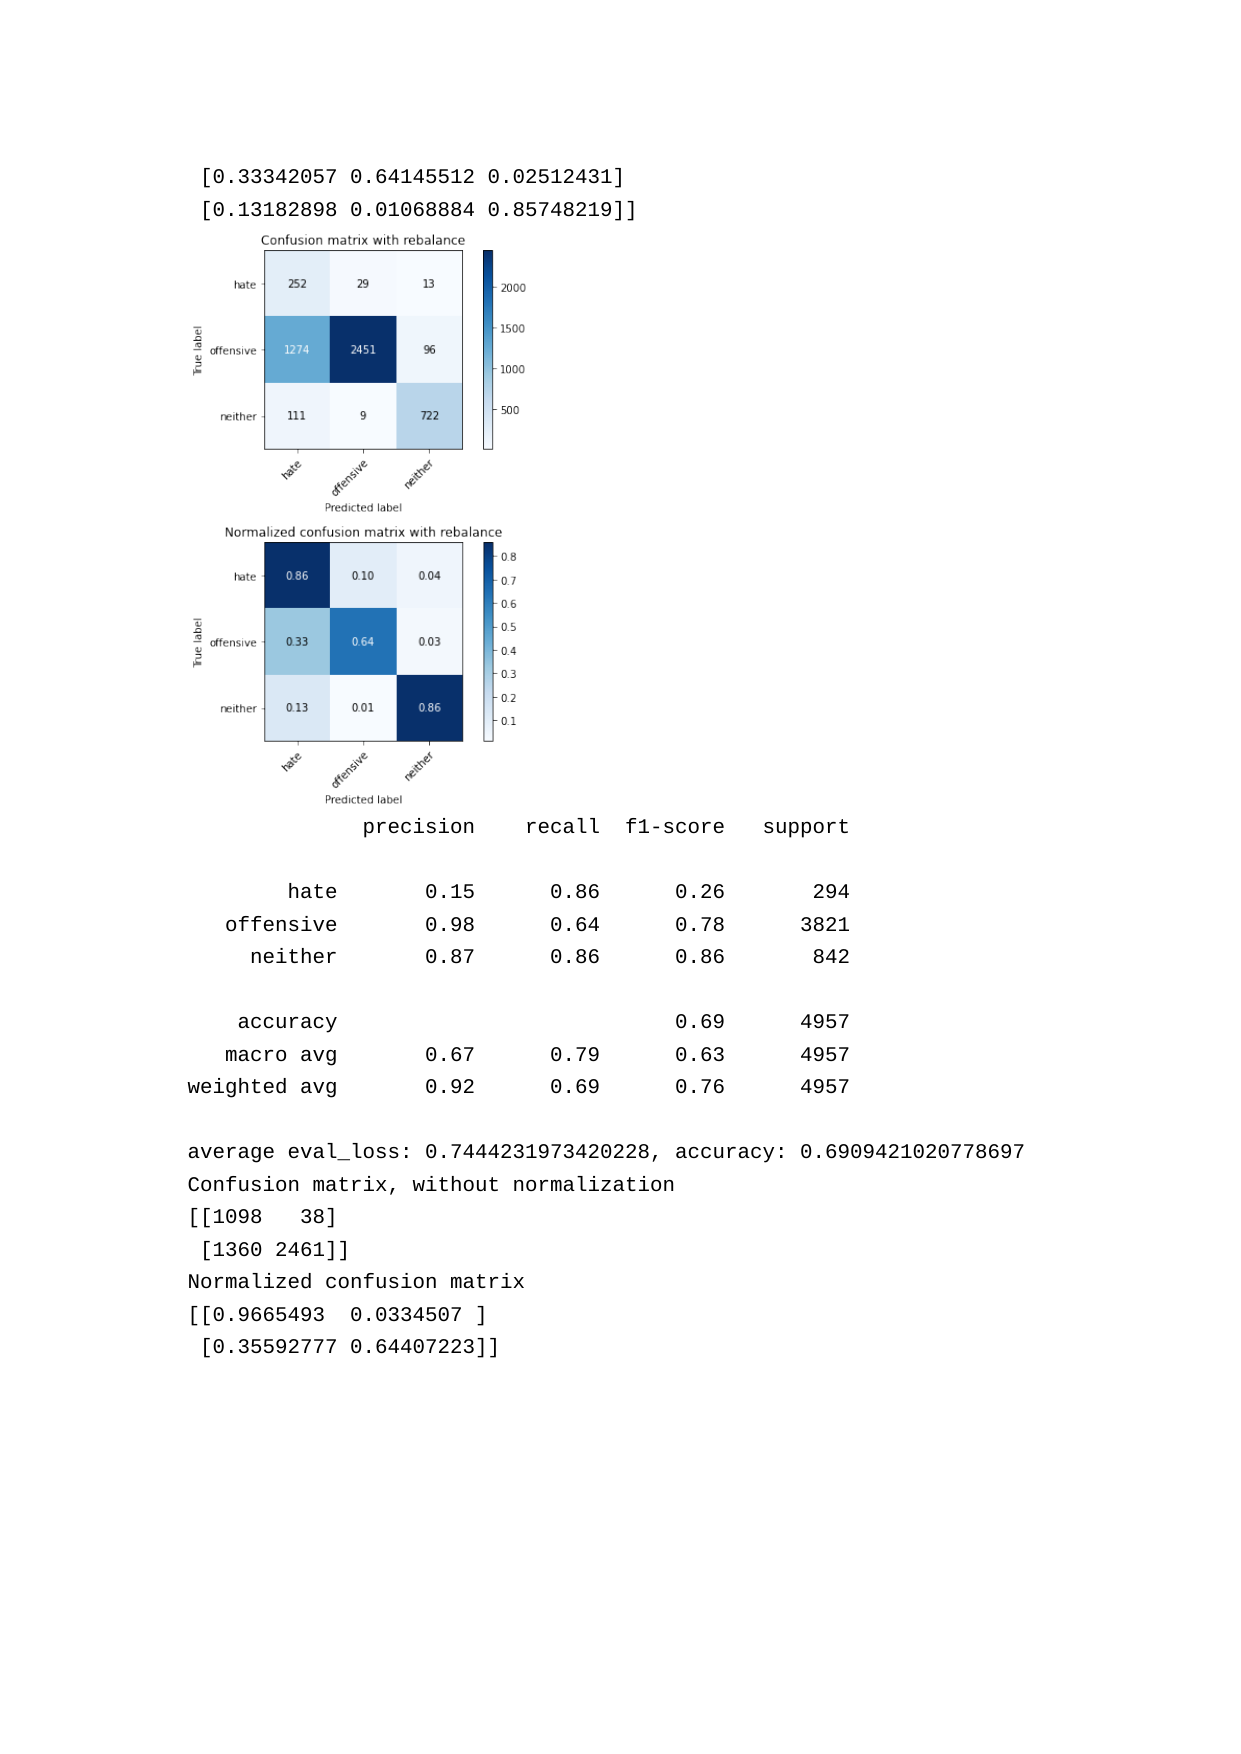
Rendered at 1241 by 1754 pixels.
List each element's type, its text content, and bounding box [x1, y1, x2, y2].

text macro avg 0.67 0.79 0.63 4957 [187, 1039, 1053, 1072]
picture [187, 227, 533, 812]
text Normalized confusion matrix [187, 1267, 1053, 1299]
text [[1098 38] [187, 1202, 1053, 1234]
text [0.13182898 0.01068884 0.85748219]] [187, 194, 1053, 227]
text [0.35592777 0.64407223]] [187, 1332, 1053, 1364]
text [[0.9665493 0.0334507 ] [187, 1299, 1053, 1332]
text neither 0.87 0.86 0.86 842 [187, 942, 1053, 974]
text hate 0.15 0.86 0.26 294 [187, 877, 1053, 909]
text [0.33342057 0.64145512 0.02512431] [187, 162, 1053, 194]
text [1360 2461]] [187, 1234, 1053, 1267]
text accuracy 0.69 4957 [187, 1007, 1053, 1039]
text Confusion matrix, without normalization [187, 1169, 1053, 1202]
text precision recall f1-score support [187, 812, 1053, 844]
text offensive 0.98 0.64 0.78 3821 [187, 909, 1053, 942]
text average eval_loss: 0.7444231973420228, accuracy: 0.6909421020778697 [187, 1137, 1053, 1169]
text weighted avg 0.92 0.69 0.76 4957 [187, 1072, 1053, 1104]
